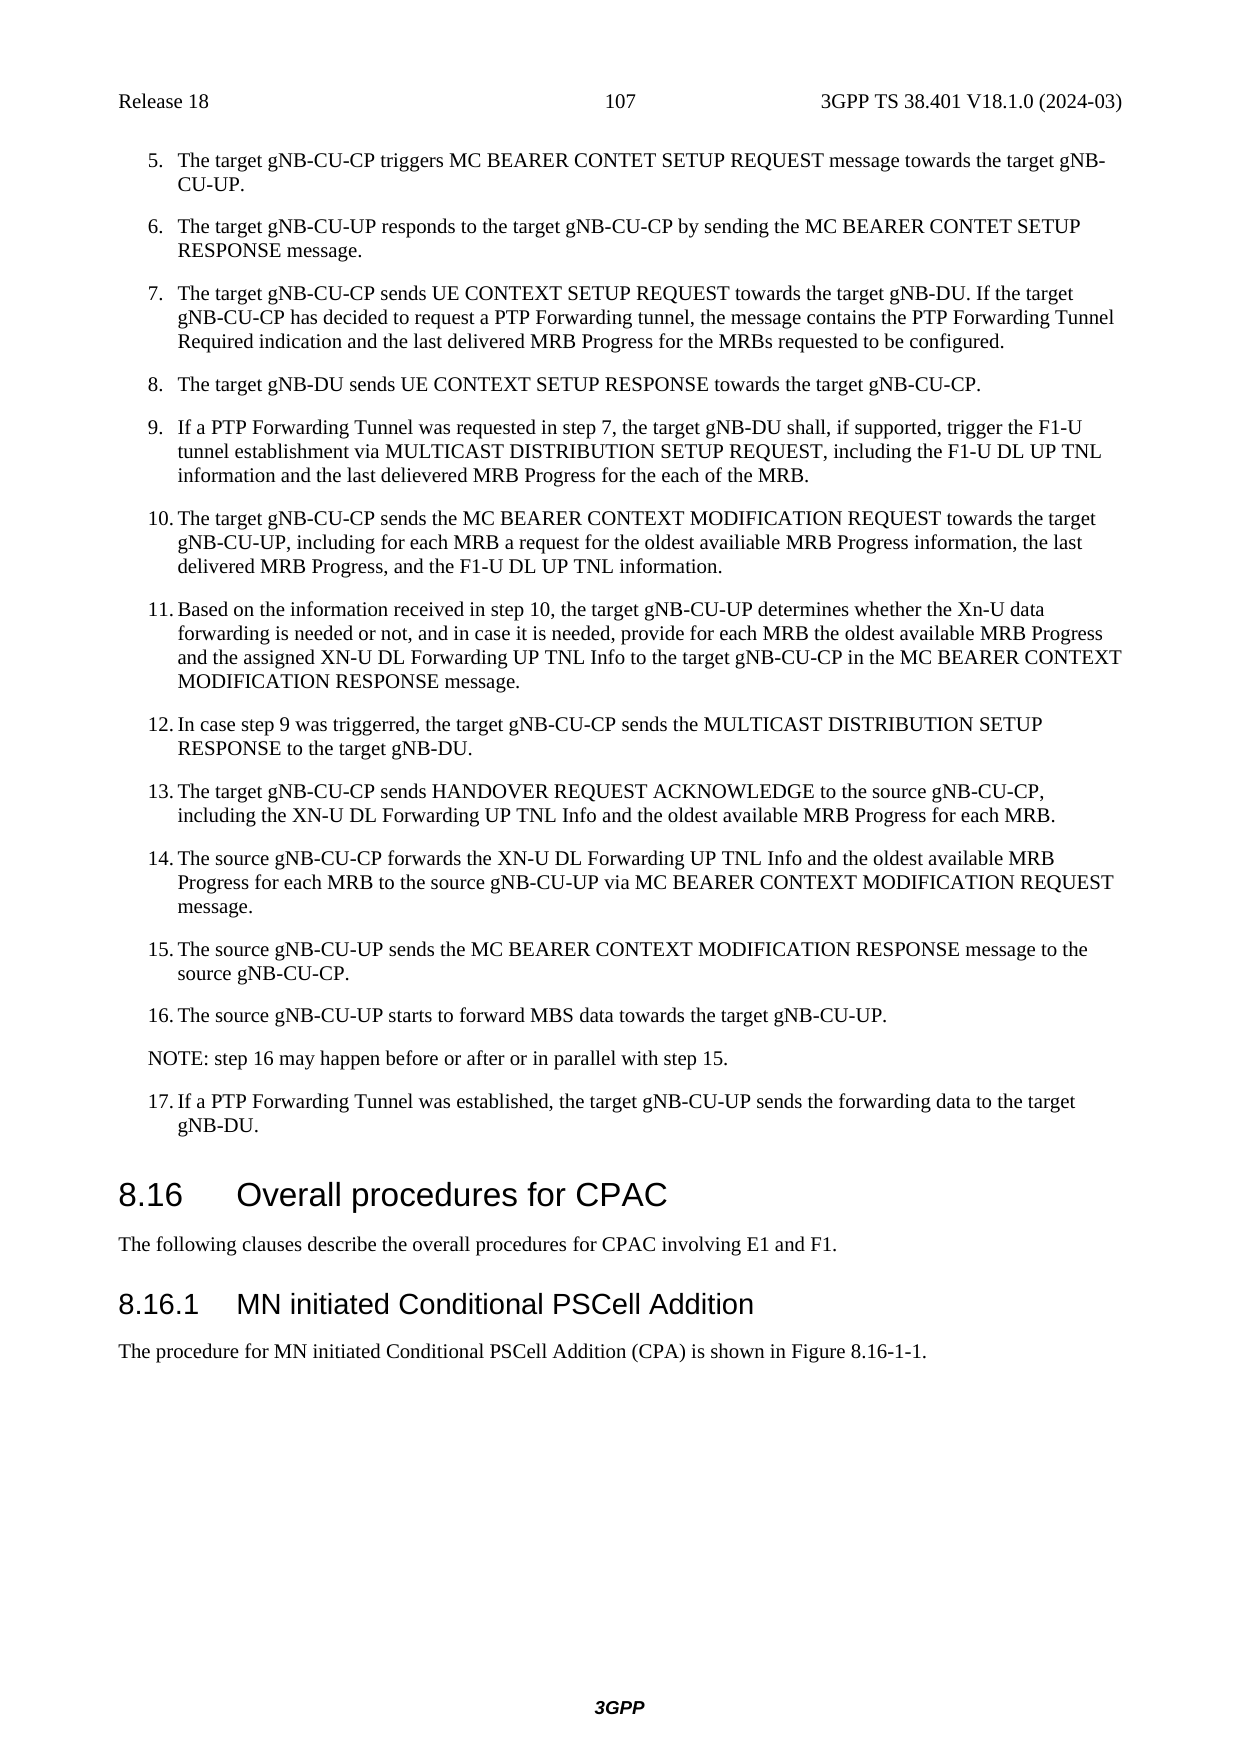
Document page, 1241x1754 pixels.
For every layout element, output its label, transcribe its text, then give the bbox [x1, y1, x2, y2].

text 8. The target gNB-DU sends UE CONTEXT SETUP RESPONSE towards the target gNB-CU-CP. [148, 372, 1122, 396]
text The following clauses describe the overall procedures for CPAC involving E1 and F1. [118, 1232, 1122, 1256]
text 15. The source gNB-CU-UP sends the MC BEARER CONTEXT MODIFICATION RESPONSE message to the source gNB-CU-CP. [148, 937, 1122, 985]
text 6. The target gNB-CU-UP responds to the target gNB-CU-CP by sending the MC BEARER CONTET SETUP RESPONSE message. [148, 214, 1122, 262]
text 13. The target gNB-CU-CP sends HANDOVER REQUEST ACKNOWLEDGE to the source gNB-CU-CP, including the XN-U DL Forwarding UP TNL Info and the oldest available MRB Progress for each MRB. [148, 779, 1122, 827]
text The procedure for MN initiated Conditional PSCell Addition (CPA) is shown in Figure 8.16-1-1. [118, 1339, 1122, 1363]
text 11. Based on the information received in step 10, the target gNB-CU-UP determines whether the Xn-U data forwarding is needed or not, and in case it is needed, provide for each MRB the oldest available MRB Progress and the assigned XN-U DL Forwarding UP TNL Info to the target gNB-CU-CP in the MC BEARER CONTEXT MODIFICATION RESPONSE message. [148, 597, 1122, 693]
text 7. The target gNB-CU-CP sends UE CONTEXT SETUP REQUEST towards the target gNB-DU. If the target gNB-CU-CP has decided to request a PTP Forwarding tunnel, the message contains the PTP Forwarding Tunnel Required indication and the last delivered MRB Progress for the MRBs requested to be configured. [148, 281, 1122, 353]
text 12. In case step 9 was triggerred, the target gNB-CU-CP sends the MULTICAST DISTRIBUTION SETUP RESPONSE to the target gNB-DU. [148, 712, 1122, 760]
text 10. The target gNB-CU-CP sends the MC BEARER CONTEXT MODIFICATION REQUEST towards the target gNB-CU-UP, including for each MRB a request for the oldest availiable MRB Progress information, the last delivered MRB Progress, and the F1-U DL UP TNL information. [148, 506, 1122, 578]
text NOTE: step 16 may happen before or after or in parallel with step 15. [148, 1046, 1122, 1070]
text 5. The target gNB-CU-CP triggers MC BEARER CONTET SETUP REQUEST message towards the target gNB-CU-UP. [148, 147, 1122, 196]
text 9. If a PTP Forwarding Tunnel was requested in step 7, the target gNB-DU shall, if supported, trigger the F1-U tunnel establishment via MULTICAST DISTRIBUTION SETUP REQUEST, including the F1-U DL UP TNL information and the last delievered MRB Progress for the each of the MRB. [148, 415, 1122, 487]
text 17. If a PTP Forwarding Tunnel was established, the target gNB-CU-UP sends the forwarding data to the target gNB-DU. [148, 1089, 1122, 1137]
subtitle 8.16 Overall procedures for CPAC [118, 1175, 1122, 1213]
text 16. The source gNB-CU-UP starts to forward MBS data towards the target gNB-CU-UP. [148, 1003, 1122, 1027]
text 14. The source gNB-CU-CP forwards the XN-U DL Forwarding UP TNL Info and the oldest available MRB Progress for each MRB to the source gNB-CU-UP via MC BEARER CONTEXT MODIFICATION REQUEST message. [148, 846, 1122, 918]
subtitle 8.16.1 MN initiated Conditional PSCell Addition [118, 1287, 1122, 1321]
